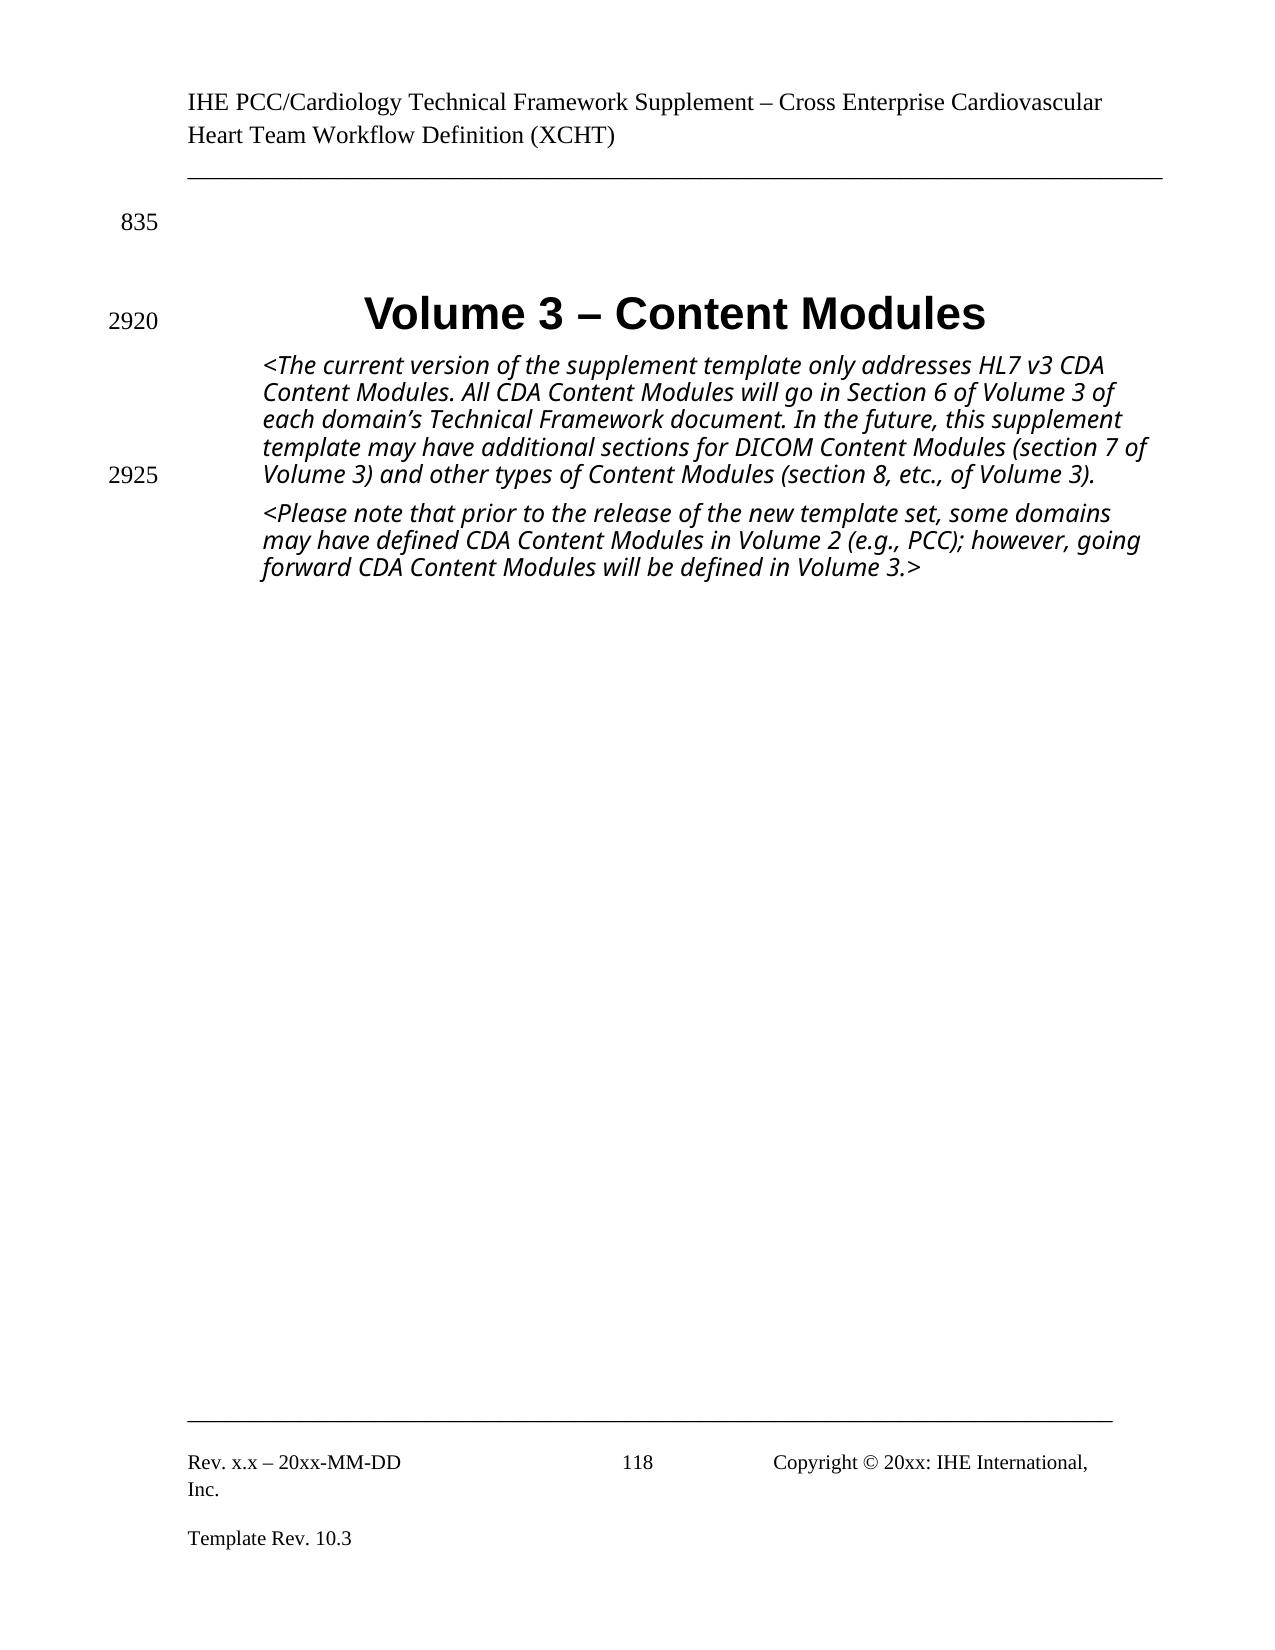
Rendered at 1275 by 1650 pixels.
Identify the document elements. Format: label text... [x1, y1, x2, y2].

text <Please note that prior to the release of the new template set, some domains may have defined CDA Content Modules in Volume 2 (e.g., PCC); however, going forward CDA Content Modules will be defined in Volume 3.> [262, 501, 1162, 582]
text <The current version of the supplement template only addresses HL7 v3 CDA Content Modules. All CDA Content Modules will go in Section 6 of Volume 3 of each domain’s Technical Framework document. In the future, this supplement template may have additional sections for DICOM Content Modules (section 7 of Volume 3) and other types of Content Modules (section 8, etc., of Volume 3). [262, 353, 1162, 488]
title Volume 3 – Content Modules [187, 286, 1162, 339]
